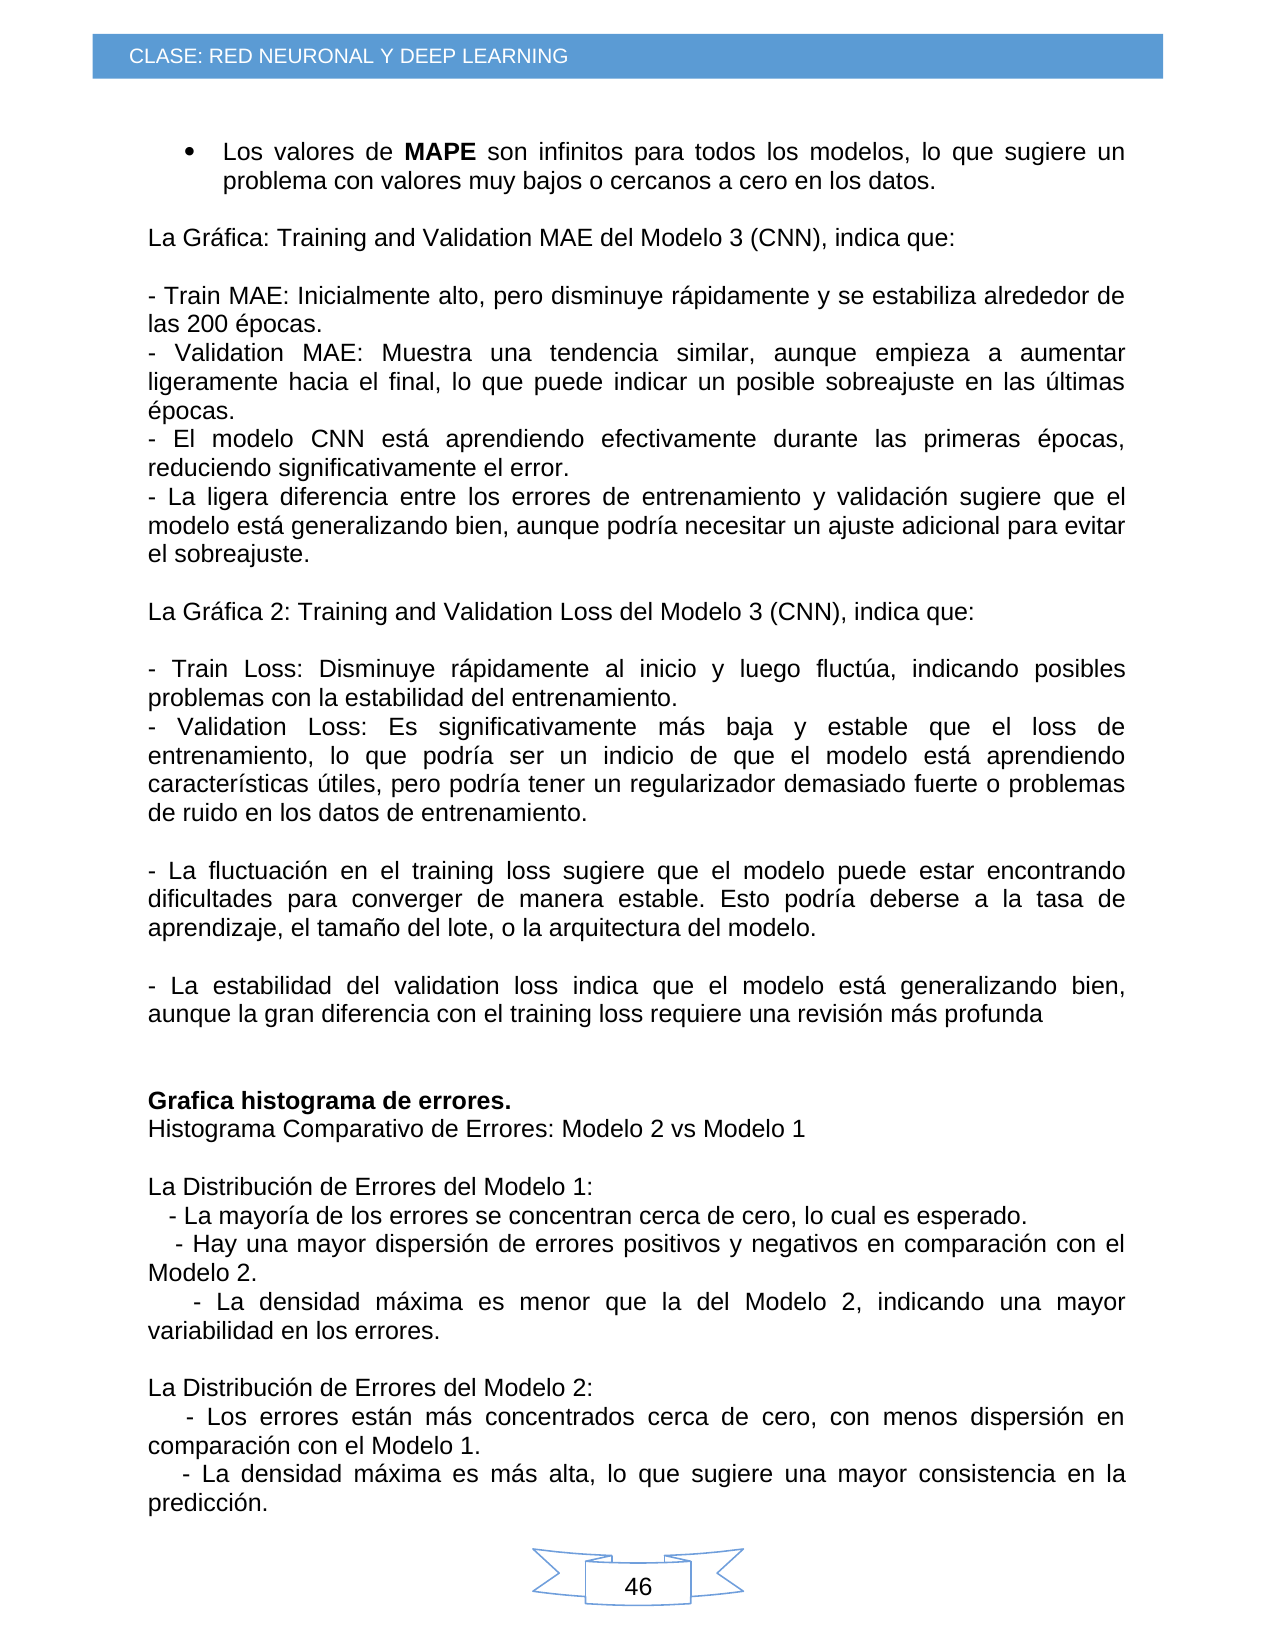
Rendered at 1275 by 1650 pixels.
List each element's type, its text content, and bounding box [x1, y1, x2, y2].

text - La fluctuación en el training loss sugiere que el modelo puede estar encontrando dificultades para converger de manera estable. Esto podría deberse a la tasa de aprendizaje, el tamaño del lote, o la arquitectura del modelo. [148, 856, 1127, 942]
text La Distribución de Errores del Modelo 2: [148, 1373, 1127, 1402]
text - La estabilidad del validation loss indica que el modelo está generalizando bien, aunque la gran diferencia con el training loss requiere una revisión más profunda [148, 971, 1127, 1028]
text - Train MAE: Inicialmente alto, pero disminuye rápidamente y se estabiliza alrededor de las 200 épocas. [148, 281, 1127, 338]
text - Validation Loss: Es significativamente más baja y estable que el loss de entrenamiento, lo que podría ser un indicio de que el modelo está aprendiendo características útiles, pero podría tener un regularizador demasiado fuerte o problemas de ruido en los datos de entrenamiento. [148, 712, 1127, 827]
text - Hay una mayor dispersión de errores positivos y negativos en comparación con el Modelo 2. [148, 1229, 1127, 1287]
text - La ligera diferencia entre los errores de entrenamiento y validación sugiere que el modelo está generalizando bien, aunque podría necesitar un ajuste adicional para evitar el sobreajuste. [148, 482, 1127, 568]
text - Train Loss: Disminuye rápidamente al inicio y luego fluctúa, indicando posibles problemas con la estabilidad del entrenamiento. [148, 654, 1127, 712]
text - La mayoría de los errores se concentran cerca de cero, lo cual es esperado. [148, 1201, 1127, 1229]
text - Los errores están más concentrados cerca de cero, con menos dispersión en comparación con el Modelo 1. [148, 1402, 1127, 1459]
text La Distribución de Errores del Modelo 1: [148, 1172, 1127, 1201]
text - El modelo CNN está aprendiendo efectivamente durante las primeras épocas, reduciendo significativamente el error. [148, 424, 1127, 482]
text Grafica histograma de errores. [148, 1086, 1127, 1114]
list Los valores de MAPE son infinitos para todos los modelos, lo que sugiere un problema con valores muy bajos o cercanos a cero en los datos. [185, 137, 1127, 194]
text Histograma Comparativo de Errores: Modelo 2 vs Modelo 1 [148, 1114, 1127, 1143]
text La Gráfica 2: Training and Validation Loss del Modelo 3 (CNN), indica que: [148, 597, 1127, 626]
text La Gráfica: Training and Validation MAE del Modelo 3 (CNN), indica que: [148, 223, 1127, 252]
text - Validation MAE: Muestra una tendencia similar, aunque empieza a aumentar ligeramente hacia el final, lo que puede indicar un posible sobreajuste en las últimas épocas. [148, 338, 1127, 424]
text - La densidad máxima es menor que la del Modelo 2, indicando una mayor variabilidad en los errores. [148, 1287, 1127, 1344]
text - La densidad máxima es más alta, lo que sugiere una mayor consistencia en la predicción. [148, 1459, 1127, 1517]
